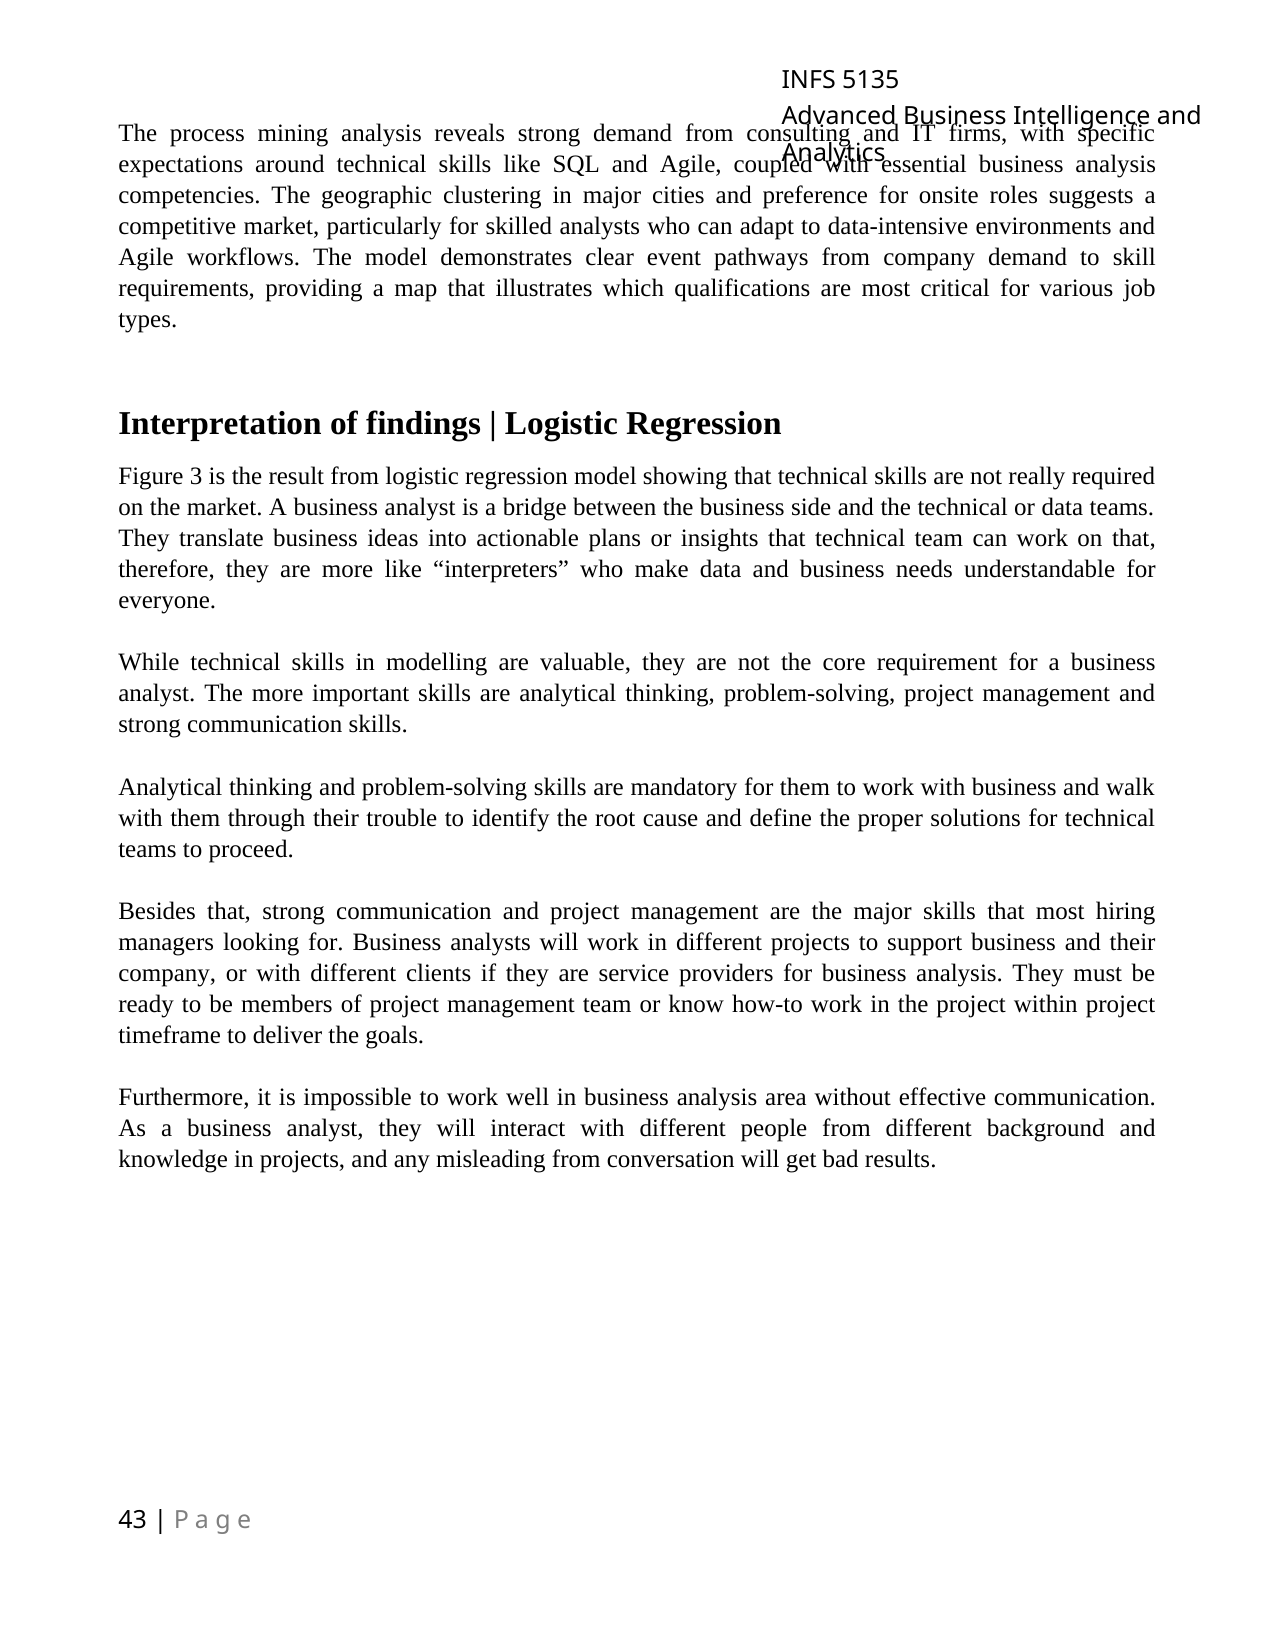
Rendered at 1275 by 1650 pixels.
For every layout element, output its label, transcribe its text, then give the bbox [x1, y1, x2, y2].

subtitle Interpretation of findings | Logistic Regression [118, 403, 1157, 442]
text Besides that, strong communication and project management are the major skills that most hiring managers looking for. Business analysts will work in different projects to support business and their company, or with different clients if they are service providers for business analysis. They must be ready to be members of project management team or know how-to work in the project within project timeframe to deliver the goals. [118, 896, 1157, 1049]
text Analytical thinking and problem-solving skills are mandatory for them to work with business and walk with them through their trouble to identify the root cause and define the proper solutions for technical teams to proceed. [118, 772, 1157, 862]
text While technical skills in modelling are valuable, they are not the core requirement for a business analyst. The more important skills are analytical thinking, problem-solving, project management and strong communication skills. [118, 647, 1157, 738]
text Figure 3 is the result from logistic regression model showing that technical skills are not really required on the market. A business analyst is a bridge between the business side and the technical or data teams. They translate business ideas into actionable plans or insights that technical team can work on that, therefore, they are more like “interpreters” who make data and business needs understandable for everyone. [118, 461, 1157, 614]
text The process mining analysis reveals strong demand from consulting and IT firms, with specific expectations around technical skills like SQL and Agile, coupled with essential business analysis competencies. The geographic clustering in major cities and preference for onsite roles suggests a competitive market, particularly for skilled analysts who can adapt to data-intensive environments and Agile workflows. The model demonstrates clear event pathways from company demand to skill requirements, providing a map that illustrates which qualifications are most critical for various job types. [118, 118, 1157, 333]
text Furthermore, it is impossible to work well in business analysis area without effective communication. As a business analyst, they will interact with different people from different background and knowledge in projects, and any misleading from conversation will get bad results. [118, 1082, 1157, 1173]
